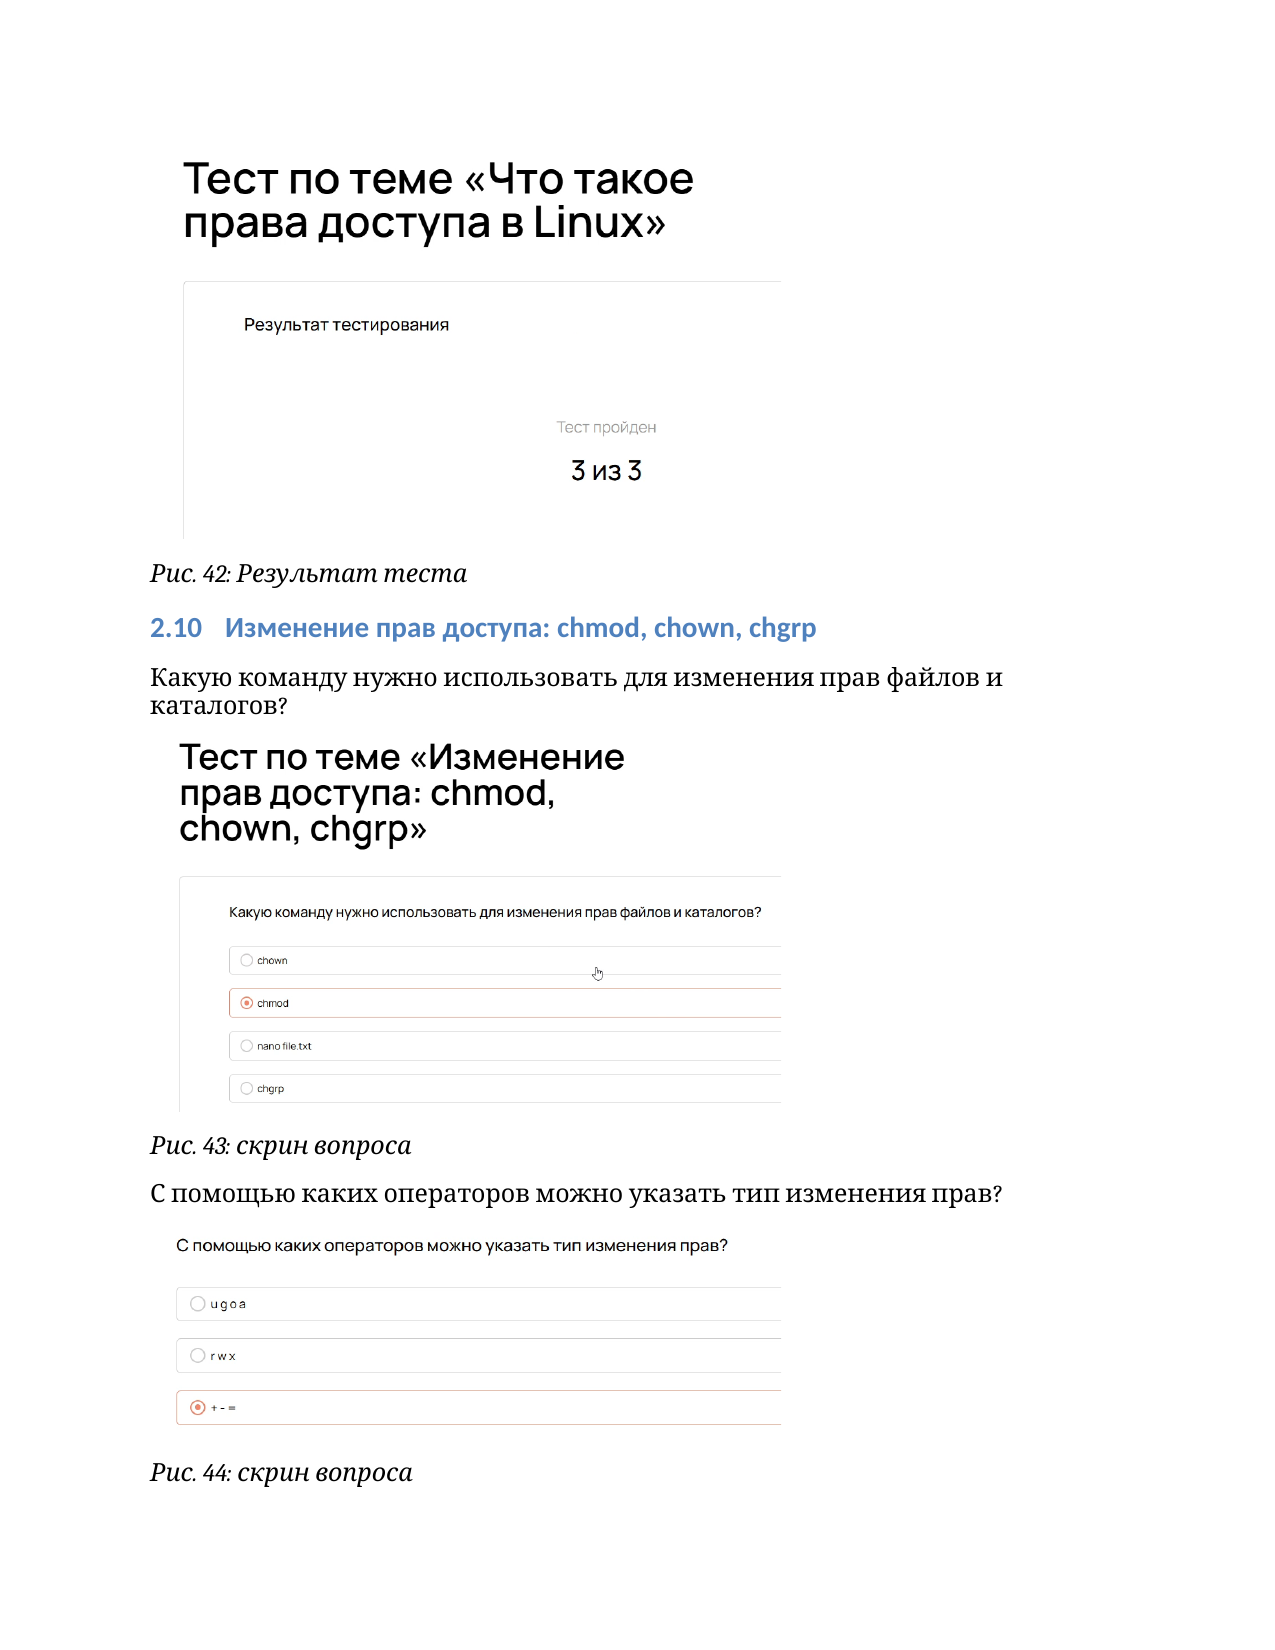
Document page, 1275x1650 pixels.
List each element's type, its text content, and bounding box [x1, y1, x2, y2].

text Рис. 44: скрин вопроса [150, 1459, 1125, 1487]
text Какую команду нужно использовать для изменения прав файлов и каталогов? [150, 663, 1125, 721]
picture [168, 1227, 782, 1438]
text Рис. 42: Результат теста [150, 559, 1125, 588]
text С помощью каких операторов можно указать тип изменения прав? [150, 1180, 1125, 1208]
picture [168, 739, 782, 1112]
text Рис. 43: скрин вопроса [150, 1132, 1125, 1161]
subtitle 2.10 Изменение прав доступа: chmod, chown, chgrp [150, 609, 1125, 645]
picture [168, 150, 782, 539]
